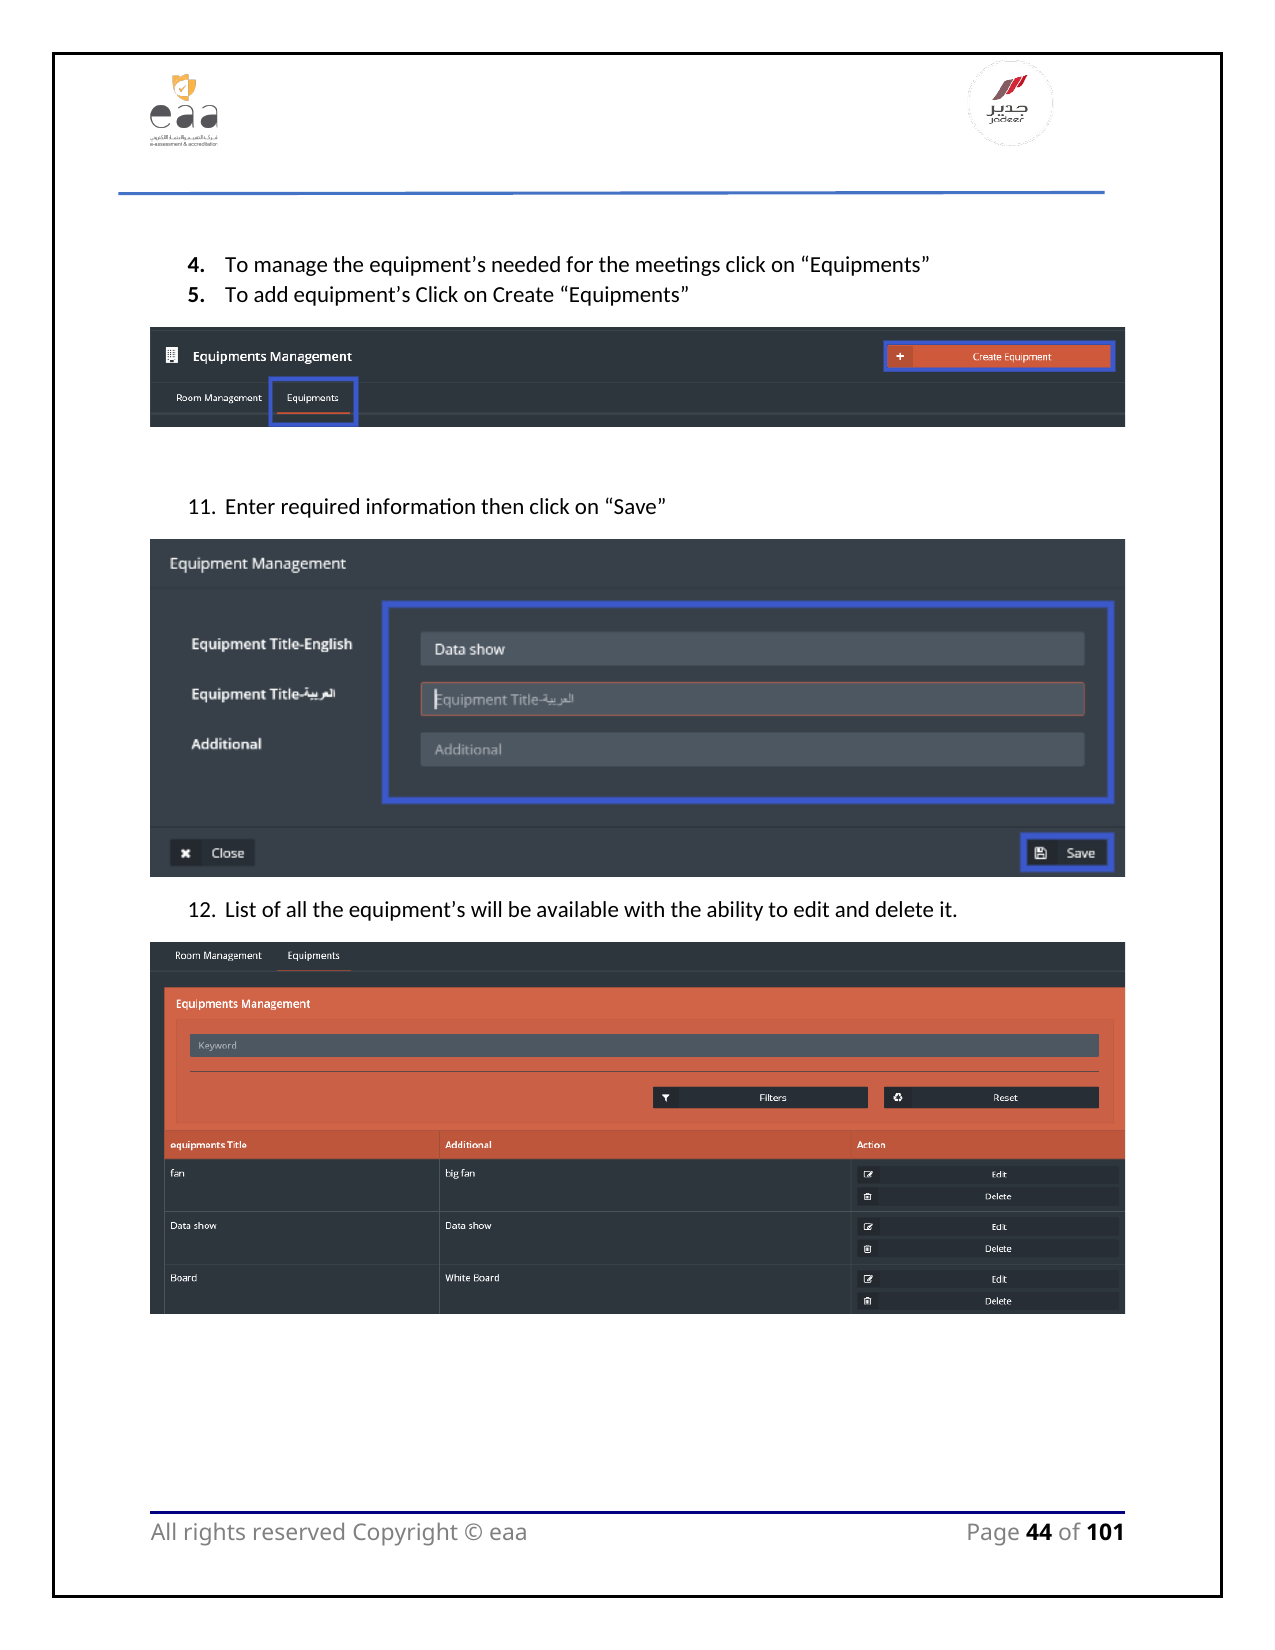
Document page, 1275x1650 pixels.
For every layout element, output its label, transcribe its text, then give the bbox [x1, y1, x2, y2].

picture [150, 539, 1125, 877]
list To manage the equipment’s needed for the meetings click on “Equipments” [187, 250, 1125, 278]
picture [150, 942, 1125, 1314]
picture [967, 60, 1054, 146]
list To add equipment’s Click on Create “Equipments” [187, 280, 1125, 308]
list List of all the equipment’s will be available with the ability to edit and delete it. [187, 895, 1125, 923]
picture [150, 327, 1125, 427]
list Enter required information then click on “Save” [187, 492, 1125, 520]
picture [150, 74, 218, 146]
